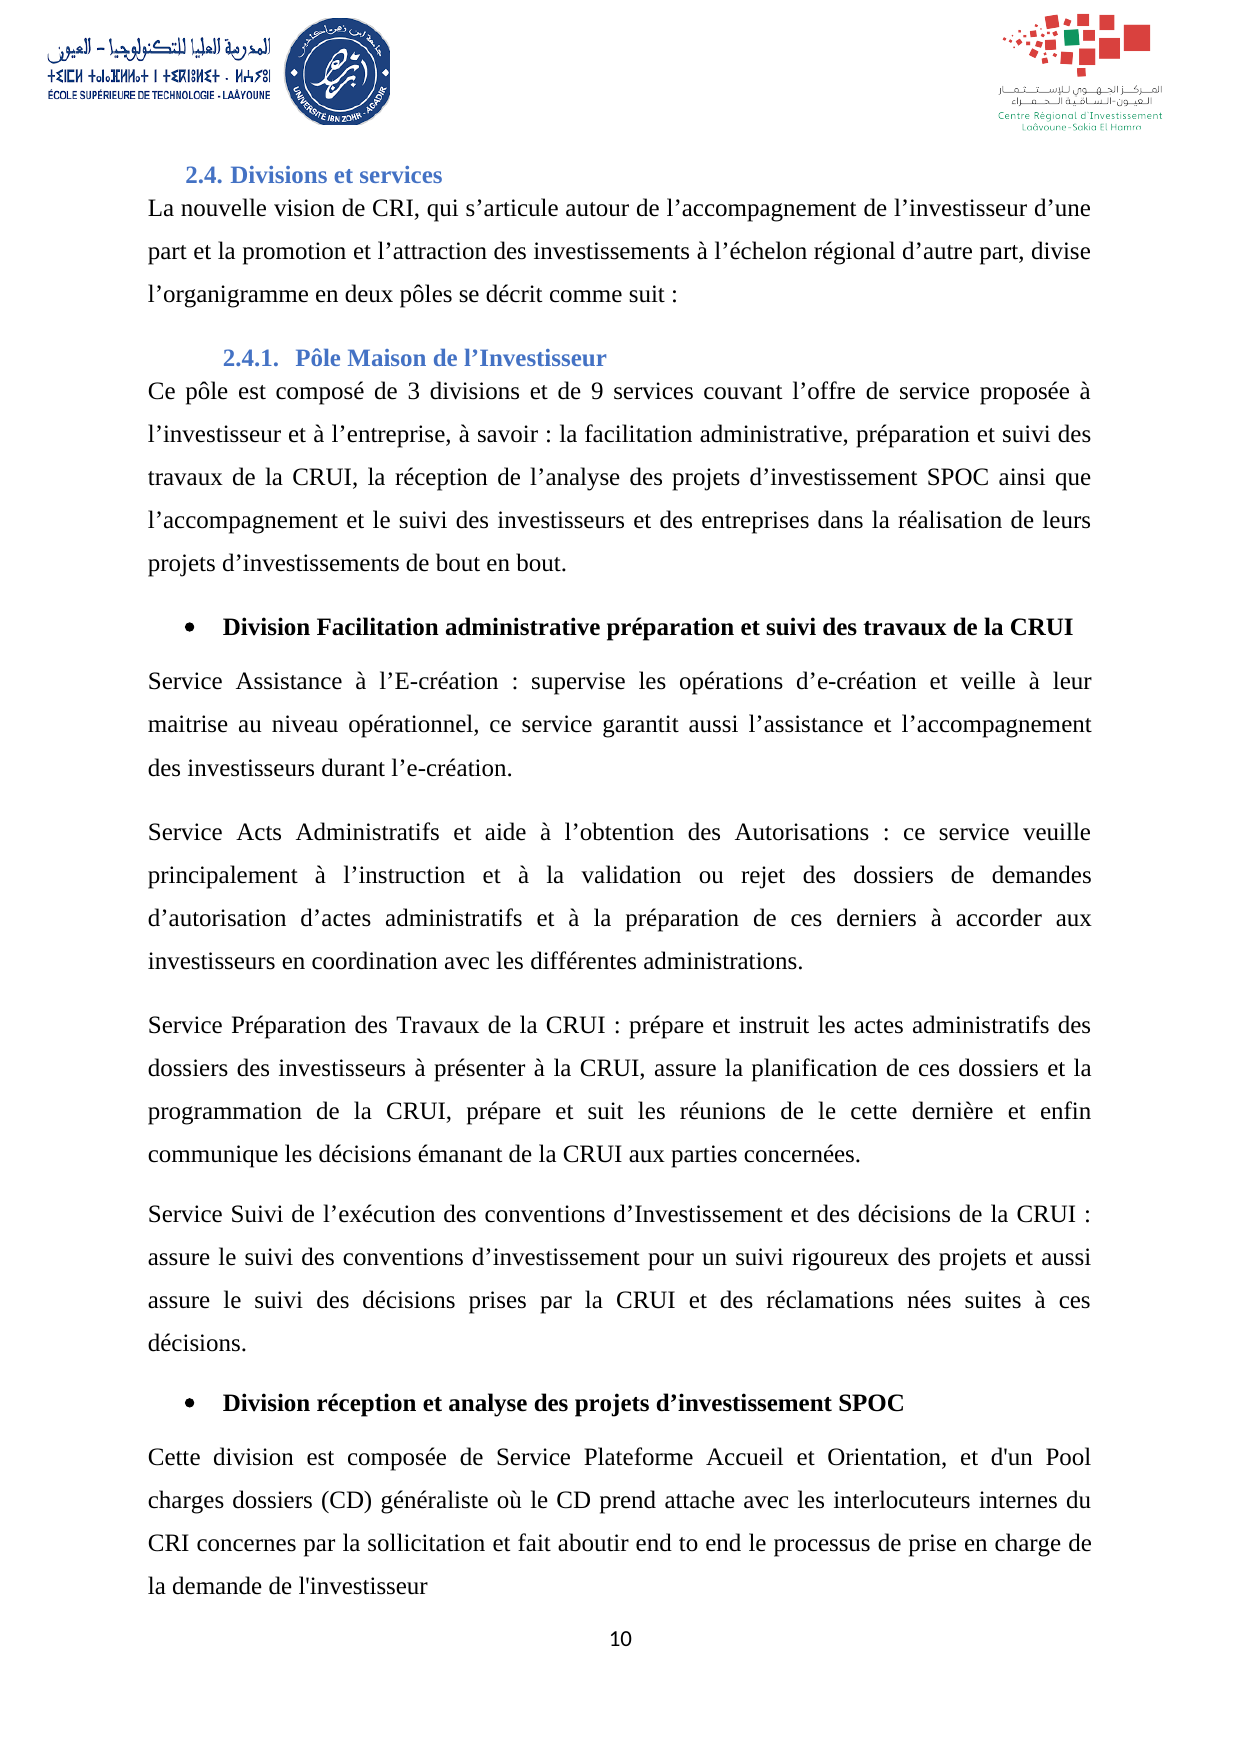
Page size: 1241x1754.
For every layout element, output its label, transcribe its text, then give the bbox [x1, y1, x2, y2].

text Cette division est composée de Service Plateforme Accueil et Orientation, et d'un Pool charges dossiers (CD) généraliste où le CD prend attache avec les interlocuteurs internes du CRI concernes par la sollicitation et fait aboutir end to end le processus de prise en charge de la demande de l'investisseur [148, 1442, 1093, 1600]
picture [46, 18, 390, 125]
list Division Facilitation administrative préparation et suivi des travaux de la CRUI [185, 612, 1093, 641]
text Service Suivi de l’exécution des conventions d’Investissement et des décisions de la CRUI : assure le suivi des conventions d’investissement pour un suivi rigoureux des projets et aussi assure le suivi des décisions prises par la CRUI et des réclamations nées suites à ces décisions. [148, 1199, 1093, 1357]
picture [990, 11, 1176, 131]
subtitle Divisions et services [185, 160, 1093, 188]
text Ce pôle est composé de 3 divisions et de 9 services couvant l’offre de service proposée à l’investisseur et à l’entreprise, à savoir : la facilitation administrative, préparation et suivi des travaux de la CRUI, la réception de l’analyse des projets d’investissement SPOC ainsi que l’accompagnement et le suivi des investisseurs et des entreprises dans la réalisation de leurs projets d’investissements de bout en bout. [148, 376, 1093, 577]
text Service Préparation des Travaux de la CRUI : prépare et instruit les actes administratifs des dossiers des investisseurs à présenter à la CRUI, assure la planification de ces dossiers et la programmation de la CRUI, prépare et suit les réunions de le cette dernière et enfin communique les décisions émanant de la CRUI aux parties concernées. [148, 1010, 1093, 1168]
text Service Assistance à l’E-création : supervise les opérations d’e-création et veille à leur maitrise au niveau opérationnel, ce service garantit aussi l’assistance et l’accompagnement des investisseurs durant l’e-création. [148, 666, 1093, 781]
list Division réception et analyse des projets d’investissement SPOC [185, 1388, 1093, 1417]
subtitle Pôle Maison de l’Investisseur [223, 343, 1093, 372]
text La nouvelle vision de CRI, qui s’articule autour de l’accompagnement de l’investisseur d’une part et la promotion et l’attraction des investissements à l’échelon régional d’autre part, divise l’organigramme en deux pôles se décrit comme suit : [148, 193, 1093, 308]
text Service Acts Administratifs et aide à l’obtention des Autorisations : ce service veuille principalement à l’instruction et à la validation ou rejet des dossiers de demandes d’autorisation d’actes administratifs et à la préparation de ces derniers à accorder aux investisseurs en coordination avec les différentes administrations. [148, 817, 1093, 975]
